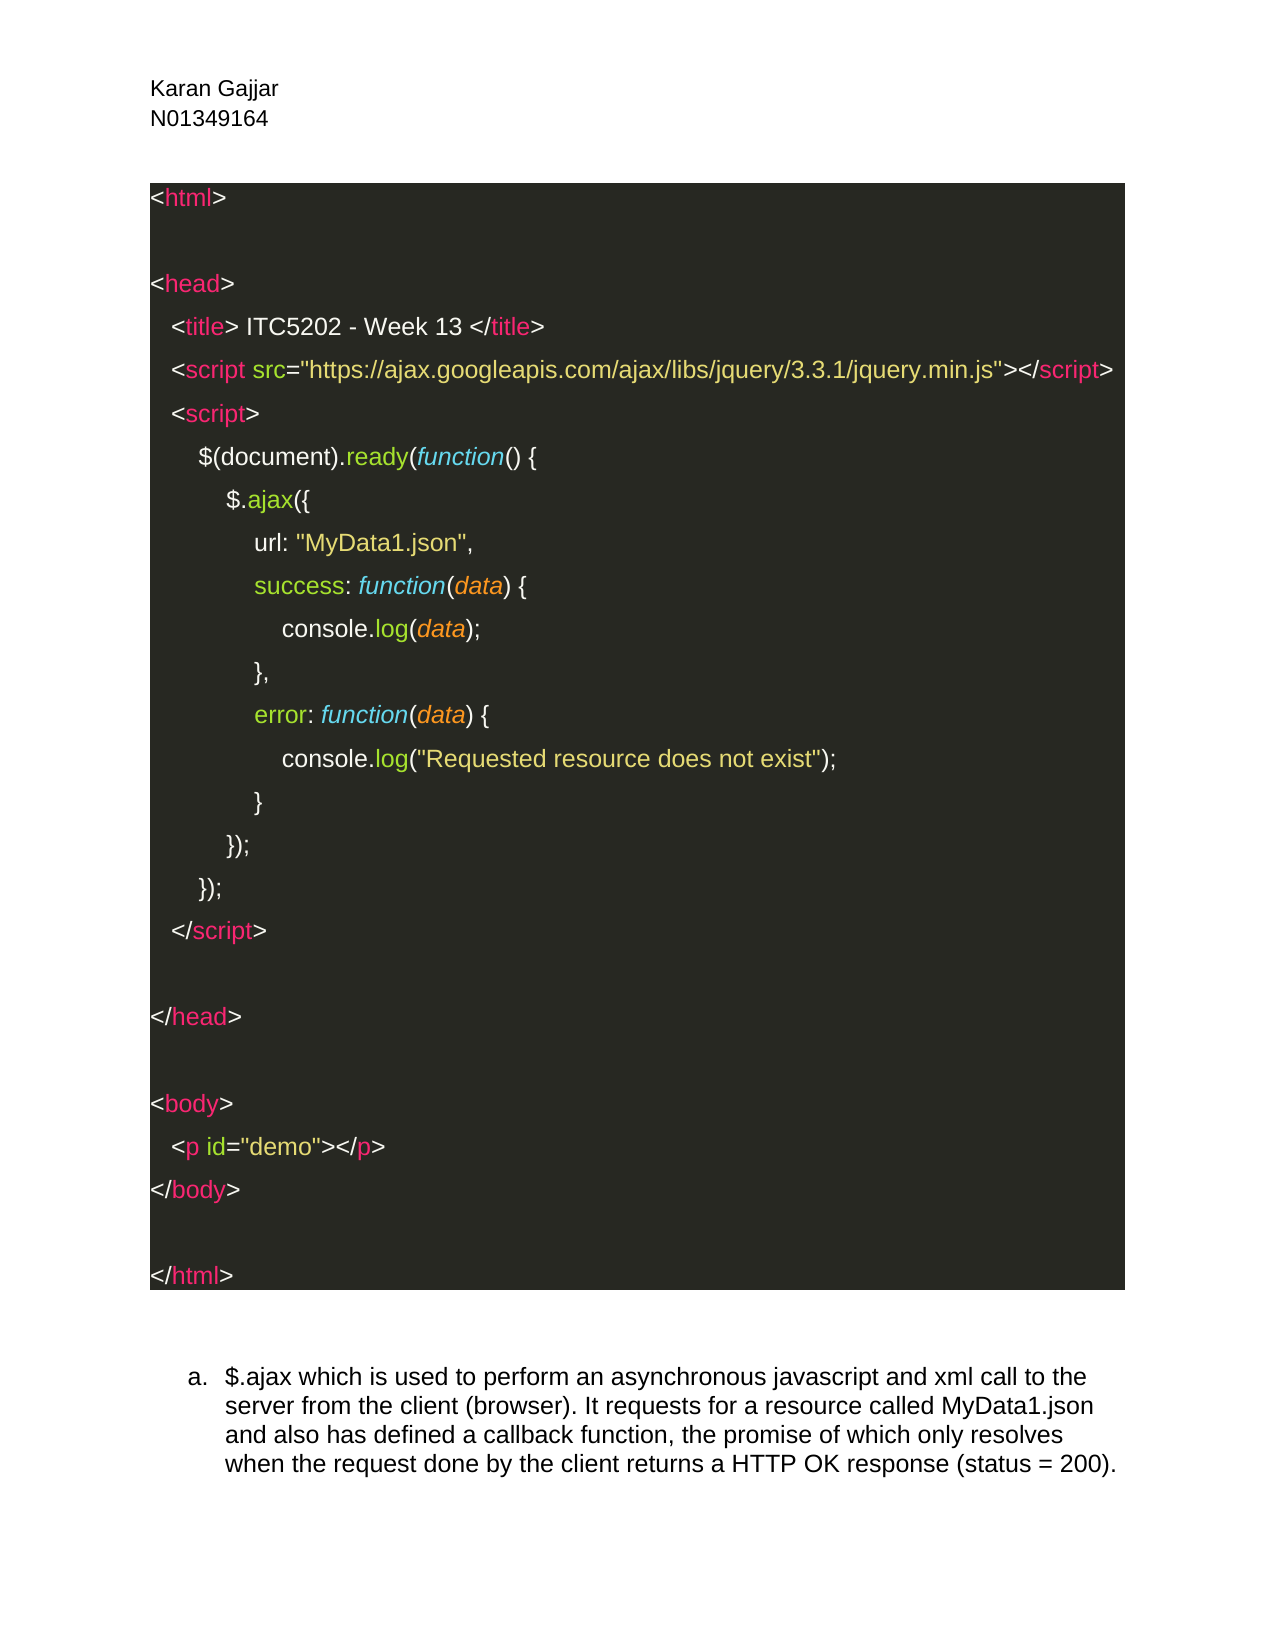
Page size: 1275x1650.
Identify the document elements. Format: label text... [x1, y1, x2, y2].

list $.ajax which is used to perform an asynchronous javascript and xml call to the server from the client (browser). It requests for a resource called MyData1.json and also has defined a callback function, the promise of which only resolves when the request done by the client returns a HTTP OK response (status = 200). [187, 1362, 1125, 1477]
text $(document).ready(function() { [150, 442, 1125, 471]
text <p id="demo"></p> [150, 1132, 1125, 1161]
text success: function(data) { [150, 571, 1125, 600]
text <body> [150, 1089, 1125, 1117]
text </head> [150, 1002, 1125, 1031]
text </html> [150, 1261, 1125, 1290]
text <head> [150, 269, 1125, 298]
text <title> ITC5202 - Week 13 </title> [150, 312, 1125, 341]
text <script> [150, 399, 1125, 427]
text }); [150, 873, 1125, 902]
text <script src="https://ajax.googleapis.com/ajax/libs/jquery/3.3.1/jquery.min.js"></script> [150, 356, 1125, 384]
text } [150, 787, 1125, 816]
text console.log("Requested resource does not exist"); [150, 744, 1125, 772]
text error: function(data) { [150, 701, 1125, 729]
text console.log(data); [150, 614, 1125, 643]
text </script> [150, 916, 1125, 945]
text </body> [150, 1175, 1125, 1204]
text }); [150, 830, 1125, 859]
text $.ajax({ [150, 485, 1125, 514]
text <html> [150, 183, 1125, 212]
text url: "MyData1.json", [150, 528, 1125, 557]
text }, [150, 657, 1125, 686]
